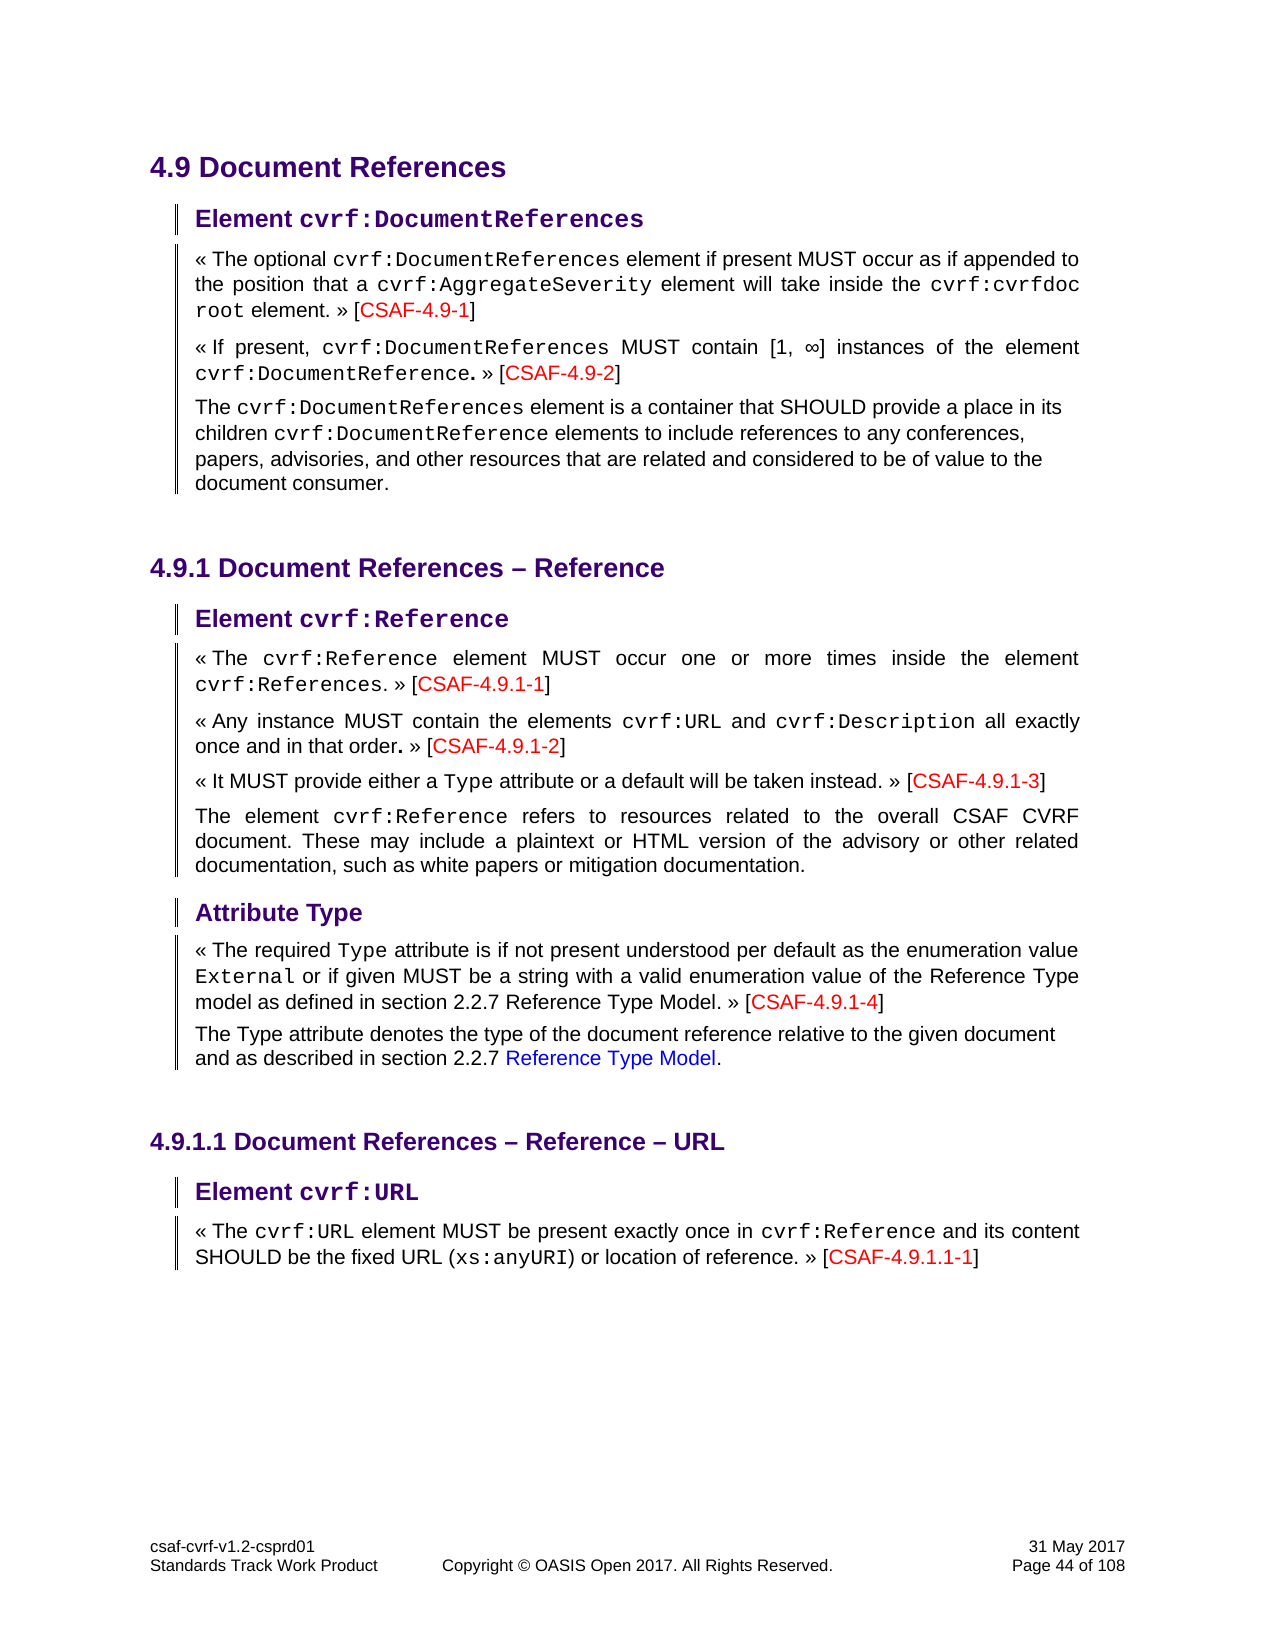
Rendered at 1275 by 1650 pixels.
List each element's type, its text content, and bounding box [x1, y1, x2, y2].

text « If present, cvrf:DocumentReferences MUST contain [1, ∞] instances of the element cvrf:DocumentReference. » [CSAF-4.9-2] [178, 332, 1080, 387]
text « Any instance MUST contain the elements cvrf:URL and cvrf:Description all exactly once and in that order. » [CSAF-4.9.1-2] [178, 706, 1080, 758]
text The Type attribute denotes the type of the document reference relative to the given document and as described in section 2.2.7 Reference Type Model. [178, 1022, 1080, 1070]
subtitle Document References – Reference – URL [150, 1127, 1125, 1156]
text The element cvrf:Reference refers to resources related to the overall CSAF CVRF document. These may include a plaintext or HTML version of the advisory or other related documentation, such as white papers or mitigation documentation. [178, 803, 1080, 877]
subtitle Attribute Type [178, 898, 1125, 927]
text « The cvrf:Reference element MUST occur one or more times inside the element cvrf:References. » [CSAF-4.9.1-1] [178, 643, 1080, 697]
subtitle Element cvrf:DocumentReferences [178, 204, 1125, 235]
text « The optional cvrf:DocumentReferences element if present MUST occur as if appended to the position that a cvrf:AggregateSeverity element will take inside the cvrf:cvrfdoc root element. » [CSAF-4.9-1] [178, 244, 1080, 324]
subtitle Element cvrf:URL [178, 1177, 1125, 1208]
subtitle Element cvrf:Reference [178, 604, 1125, 635]
text « The cvrf:URL element MUST be present exactly once in cvrf:Reference and its content SHOULD be the fixed URL (xs:anyURI) or location of reference. » [CSAF-4.9.1.1-1] [178, 1216, 1080, 1270]
subtitle Document References [150, 150, 1125, 183]
text « The required Type attribute is if not present understood per default as the enumeration value External or if given MUST be a string with a valid enumeration value of the Reference Type model as defined in section 2.2.7 Reference Type Model. » [CSAF-4.9.1-4] [178, 935, 1080, 1013]
text « It MUST provide either a Type attribute or a default will be taken instead. » [CSAF-4.9.1-3] [178, 767, 1080, 795]
text The cvrf:DocumentReferences element is a container that SHOULD provide a place in its children cvrf:DocumentReference elements to include references to any conferences, papers, advisories, and other resources that are related and considered to be of value to the document consumer. [178, 395, 1080, 494]
subtitle Document References – Reference [150, 552, 1125, 583]
